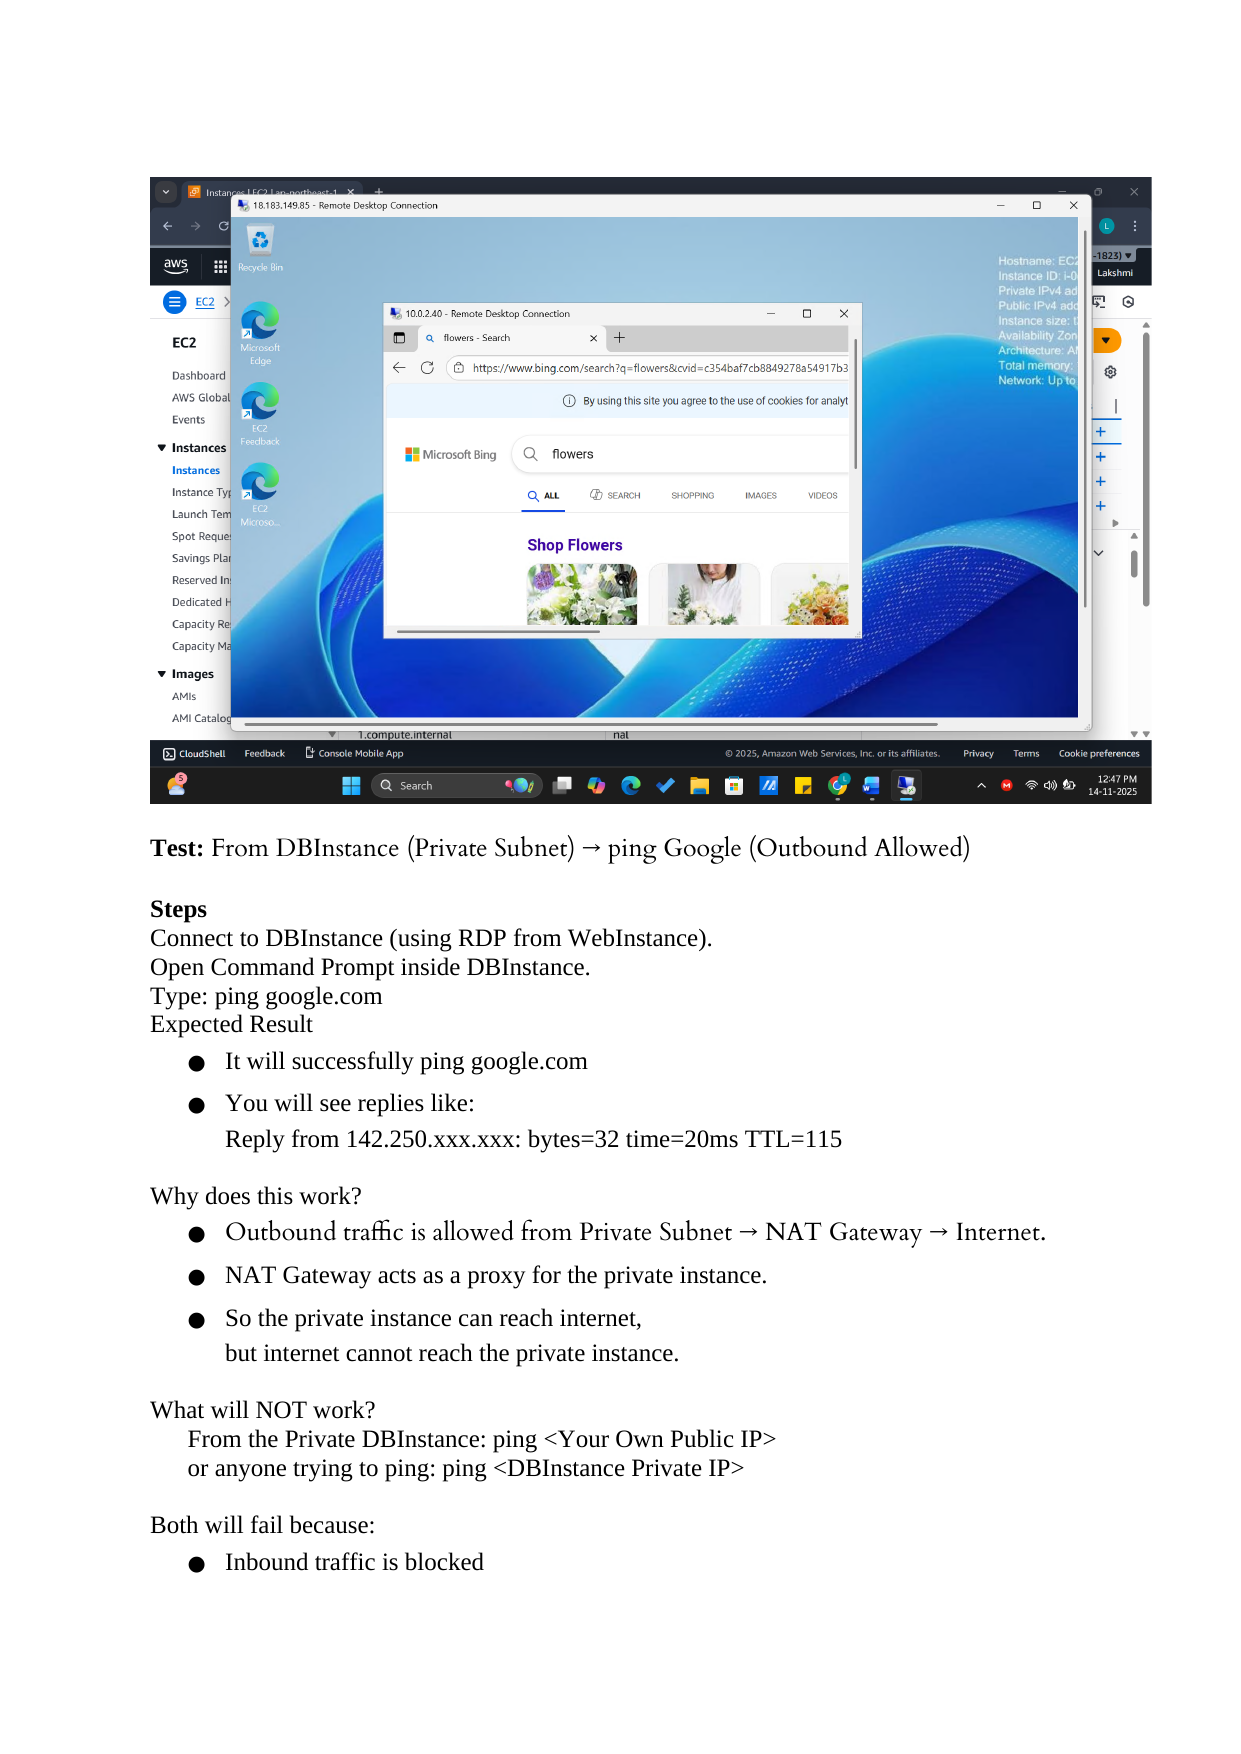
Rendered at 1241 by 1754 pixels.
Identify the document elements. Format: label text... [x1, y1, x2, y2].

text From the Private DBInstance: ping <Your Own Public IP> [187, 1424, 1117, 1453]
list Inbound traffic is blocked [187, 1539, 1117, 1582]
text Both will fail because: [150, 1511, 1117, 1539]
text Type: ping google.com [150, 981, 1117, 1009]
picture [150, 177, 1152, 804]
text Steps [150, 894, 1117, 923]
text What will NOT work? [150, 1396, 1117, 1424]
text Expected Result [150, 1009, 1117, 1038]
text Reply from 142.250.xxx.xxx: bytes=32 time=20ms TTL=115 [225, 1124, 1117, 1152]
text Why does this work? [150, 1181, 1117, 1210]
text or anyone trying to ping: ping <DBInstance Private IP> [187, 1453, 1117, 1482]
list It will successfully ping google.com [187, 1038, 1117, 1081]
text Test: [150, 832, 1117, 866]
list NAT Gateway acts as a proxy for the private instance. [187, 1253, 1117, 1295]
list You will see replies like: [187, 1081, 1117, 1124]
list So the private instance can reach internet, but internet cannot reach the private instance. [187, 1295, 1117, 1367]
text Open Command Prompt inside DBInstance. [150, 952, 1117, 981]
text Connect to DBInstance (using RDP from WebInstance). [150, 923, 1117, 952]
